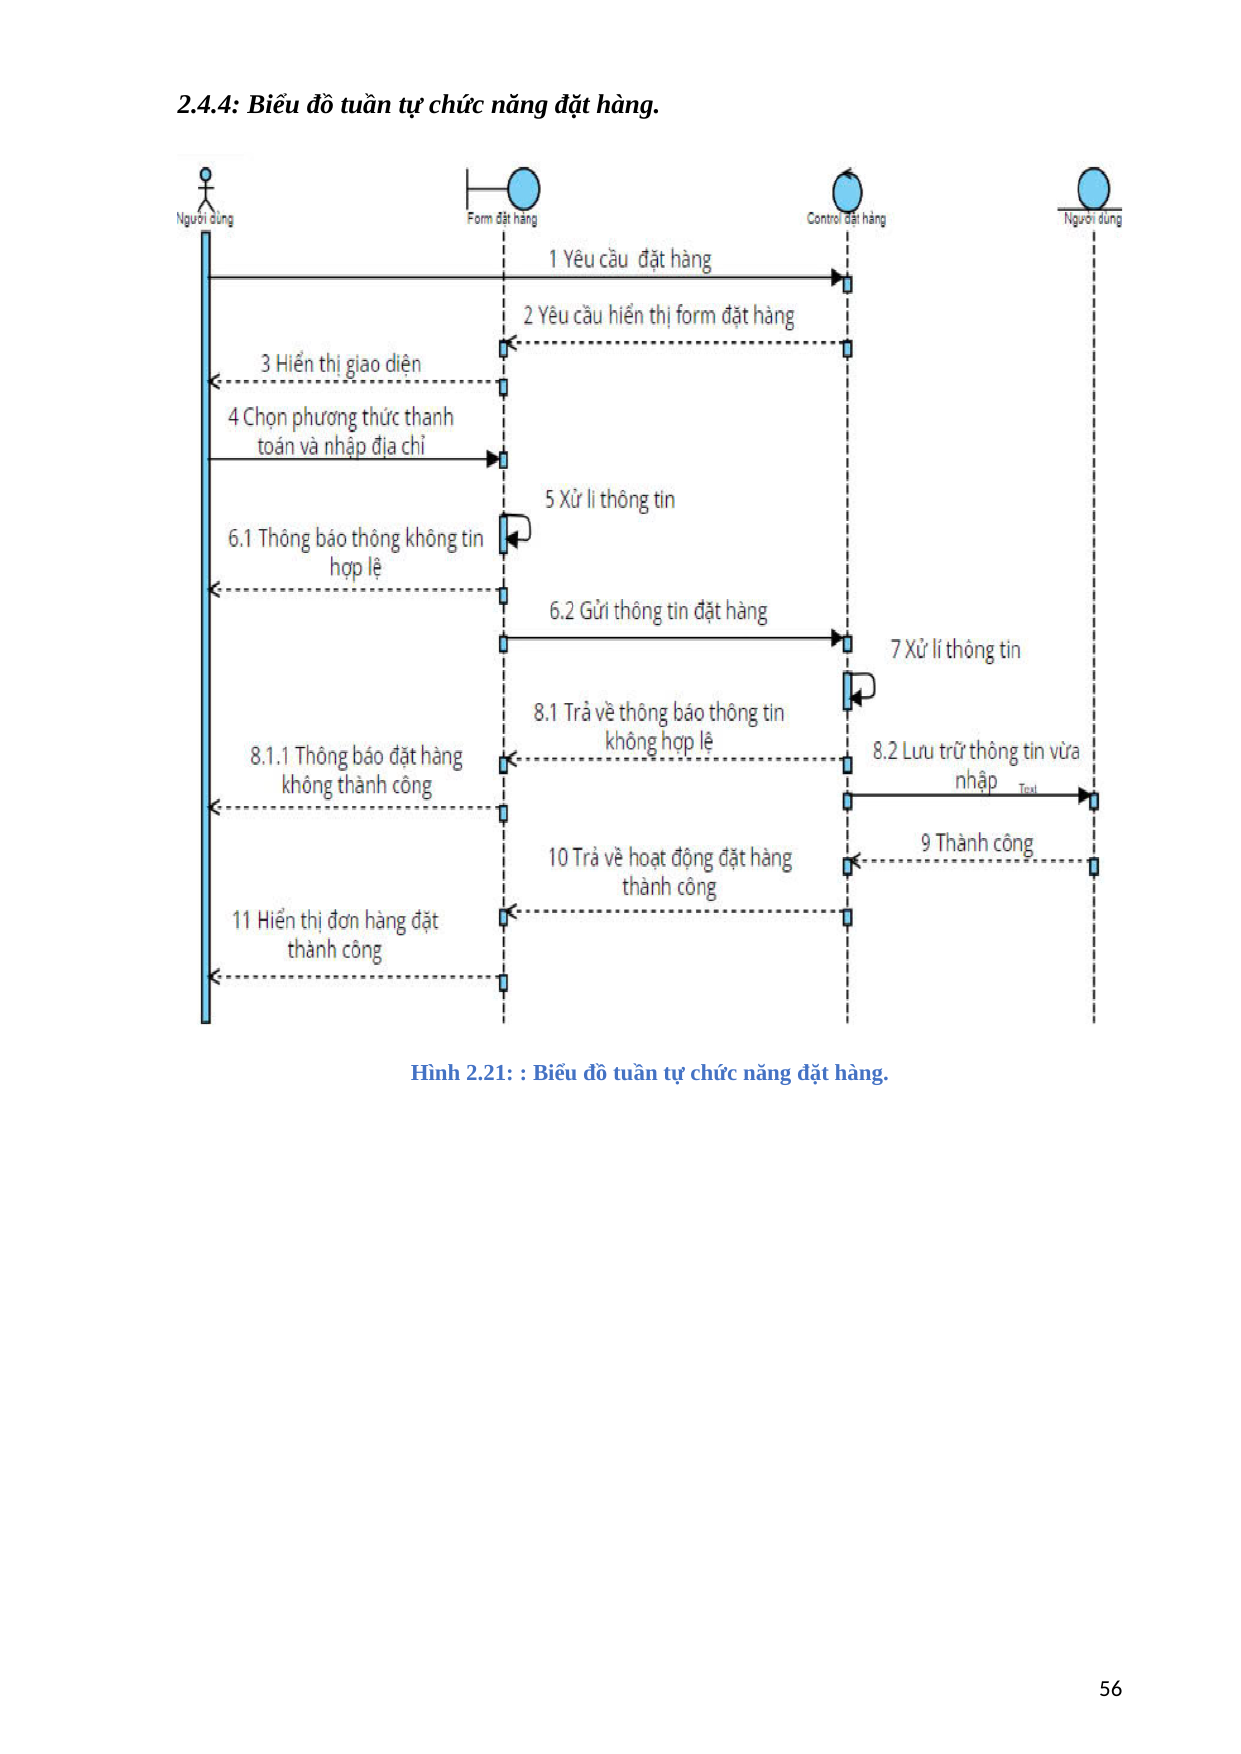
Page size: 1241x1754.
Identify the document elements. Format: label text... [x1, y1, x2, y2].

picture [177, 152, 1123, 1027]
text Hình 2.21: : Biểu đồ tuần tự chức năng đặt hàng. [177, 1059, 1122, 1086]
text 2.4.4: Biểu đồ tuần tự chức năng đặt hàng. [177, 89, 1122, 120]
